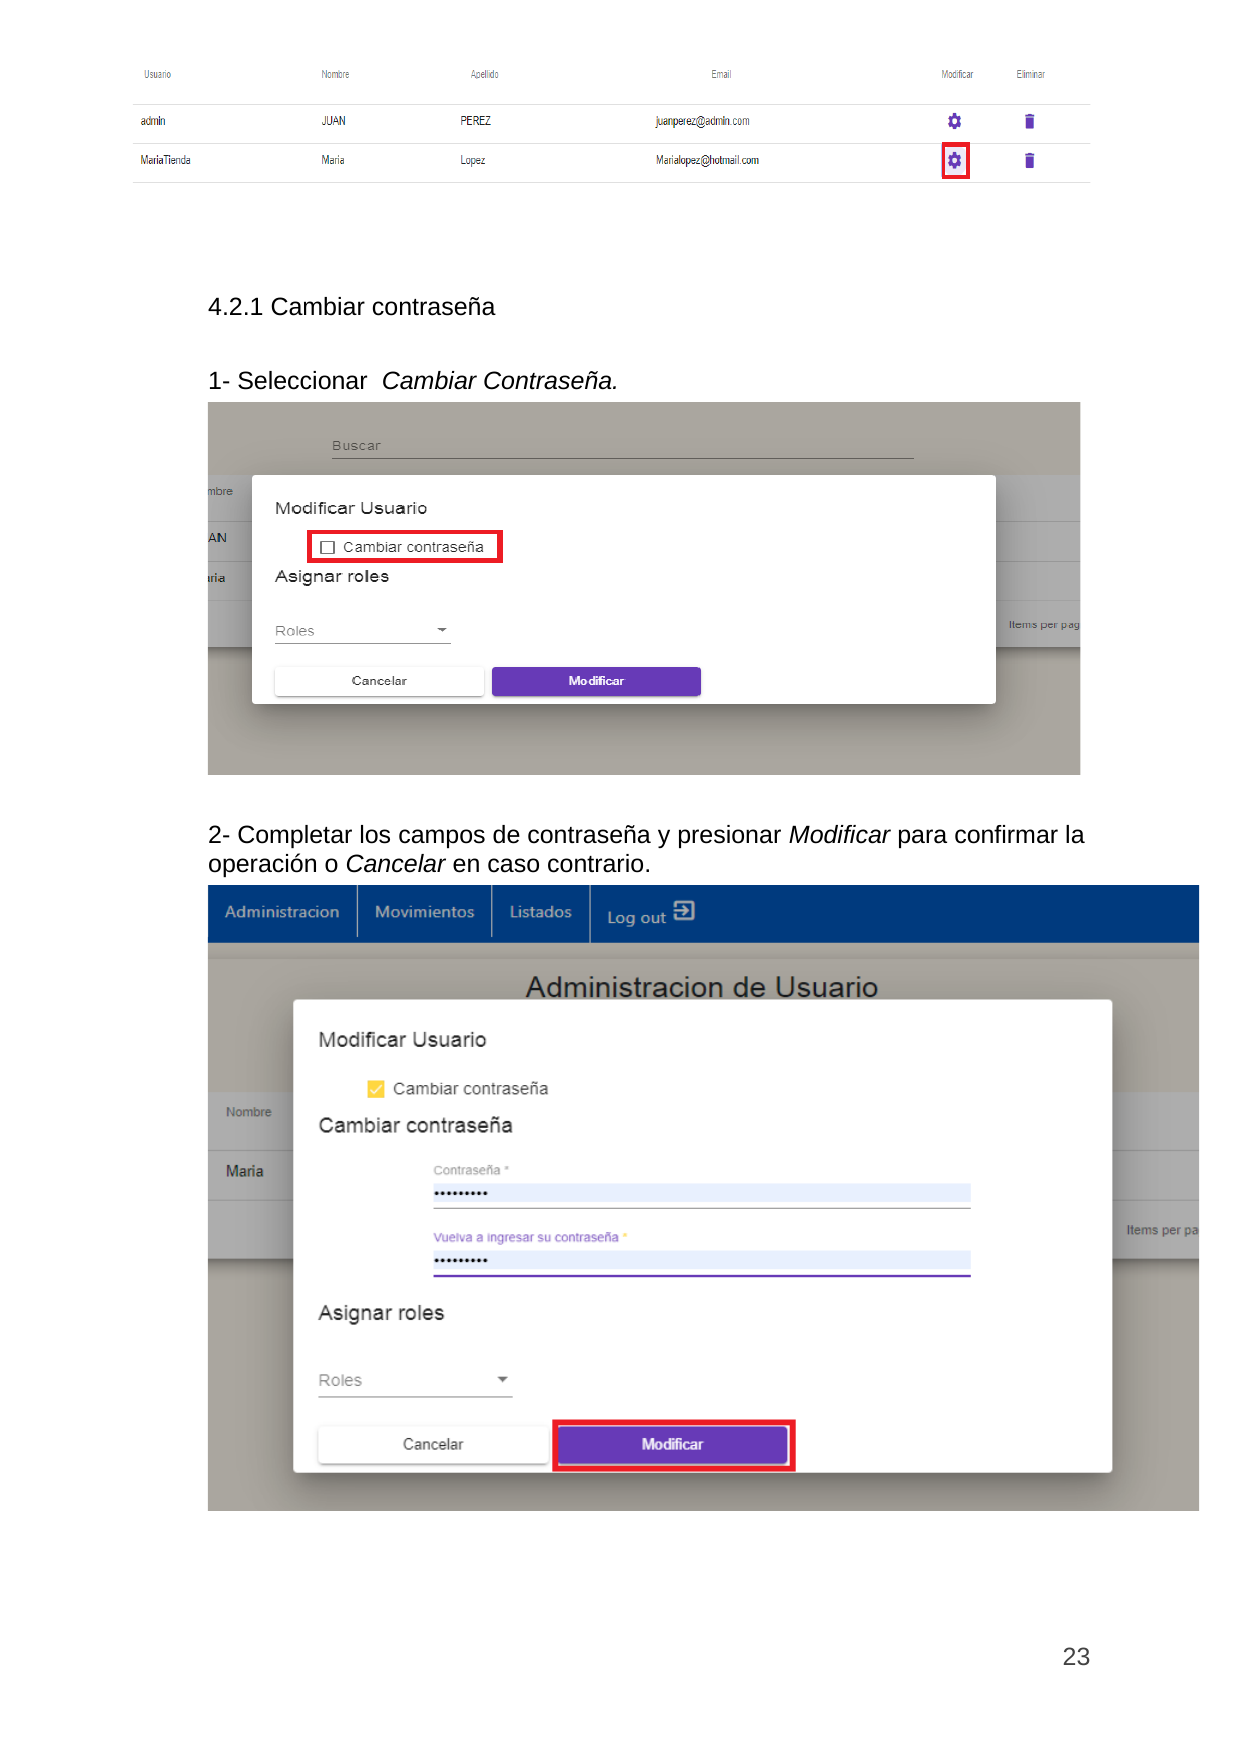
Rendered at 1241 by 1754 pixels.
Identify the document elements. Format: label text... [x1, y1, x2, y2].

picture [207, 885, 1200, 1511]
picture [207, 402, 1081, 775]
text 1- Seleccionar Cambiar Contraseña. [208, 366, 1090, 394]
text 2- Completar los campos de contraseña y presionar Modificar para confirmar la operación o Cancelar en caso contrario. [208, 820, 1090, 877]
subtitle 4.2.1 Cambiar contraseña [208, 291, 1090, 320]
picture [132, 58, 1091, 189]
